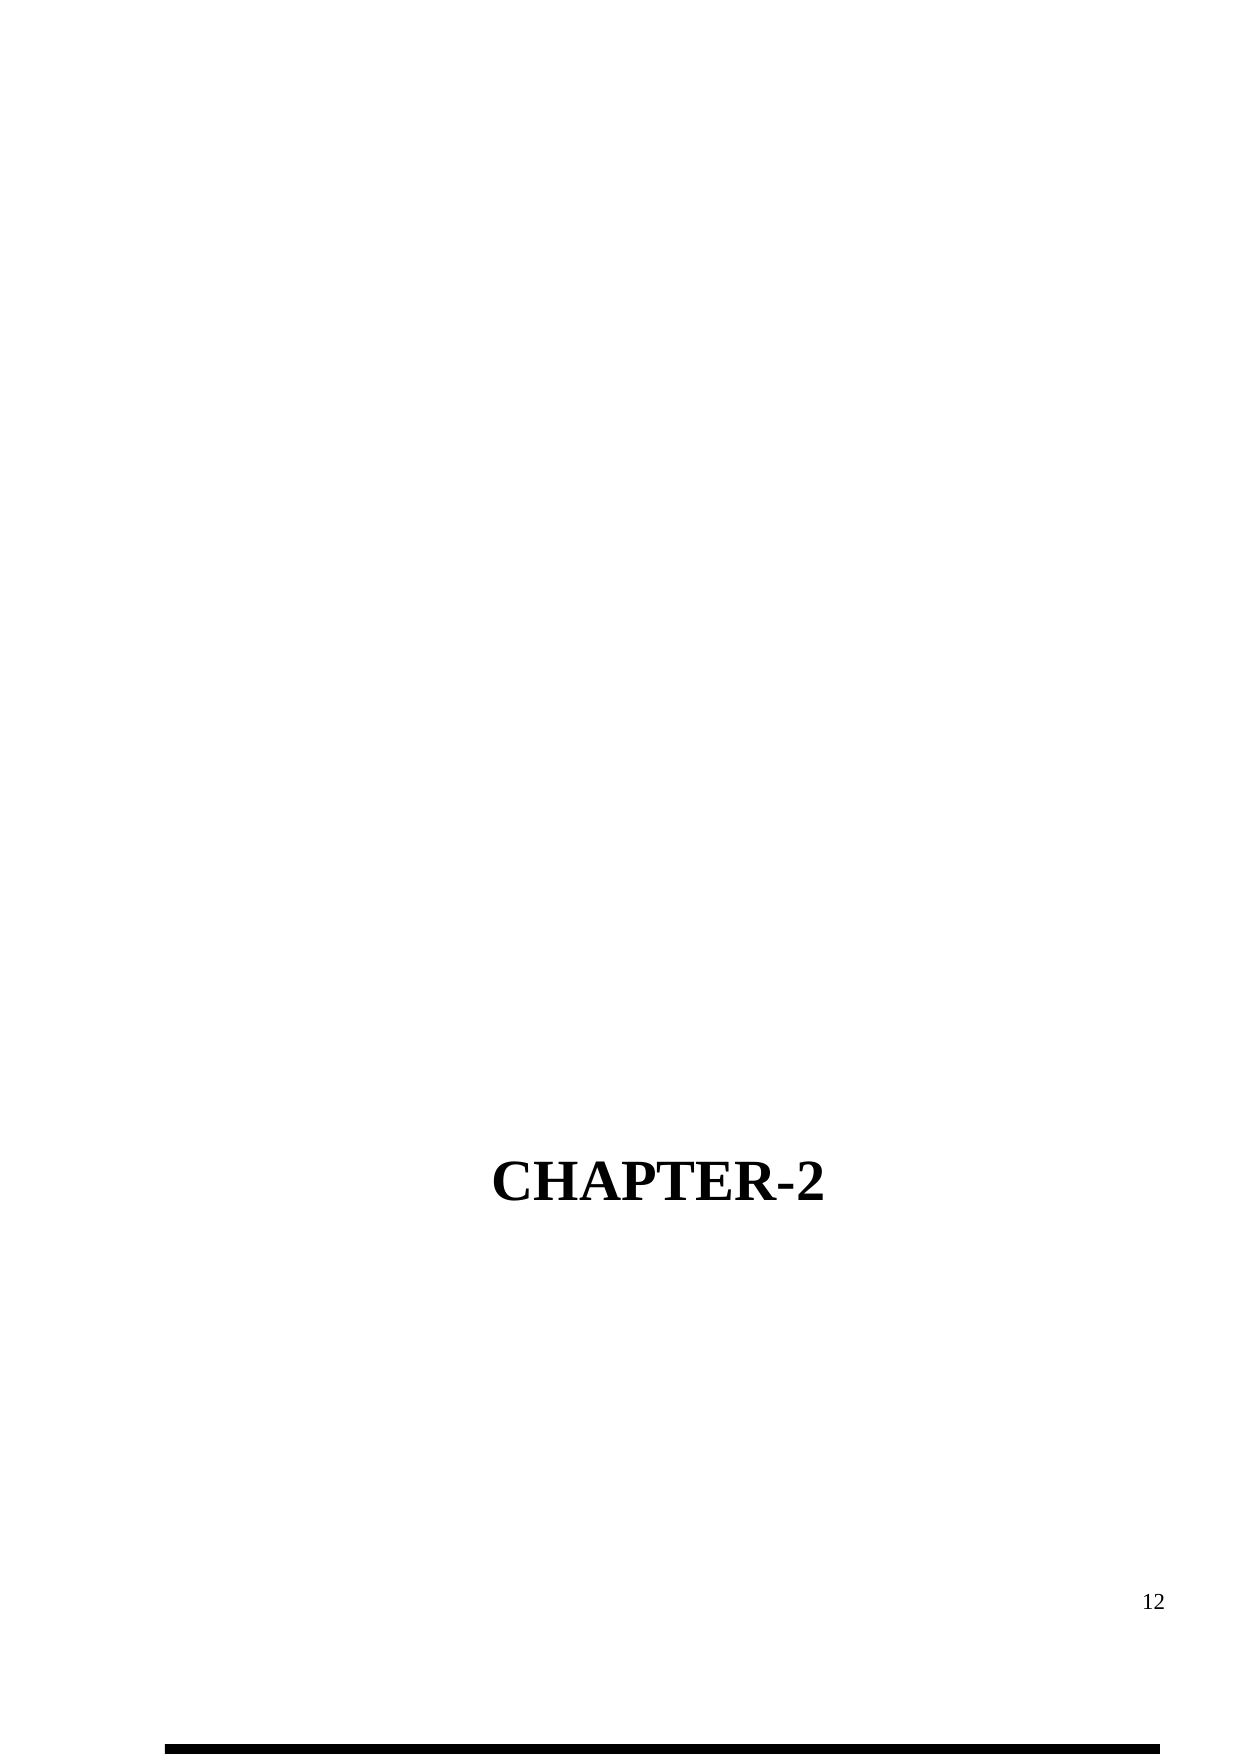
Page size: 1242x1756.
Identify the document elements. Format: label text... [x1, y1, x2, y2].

text CHAPTER-2 [175, 1146, 1142, 1213]
picture [163, 1744, 1159, 1754]
